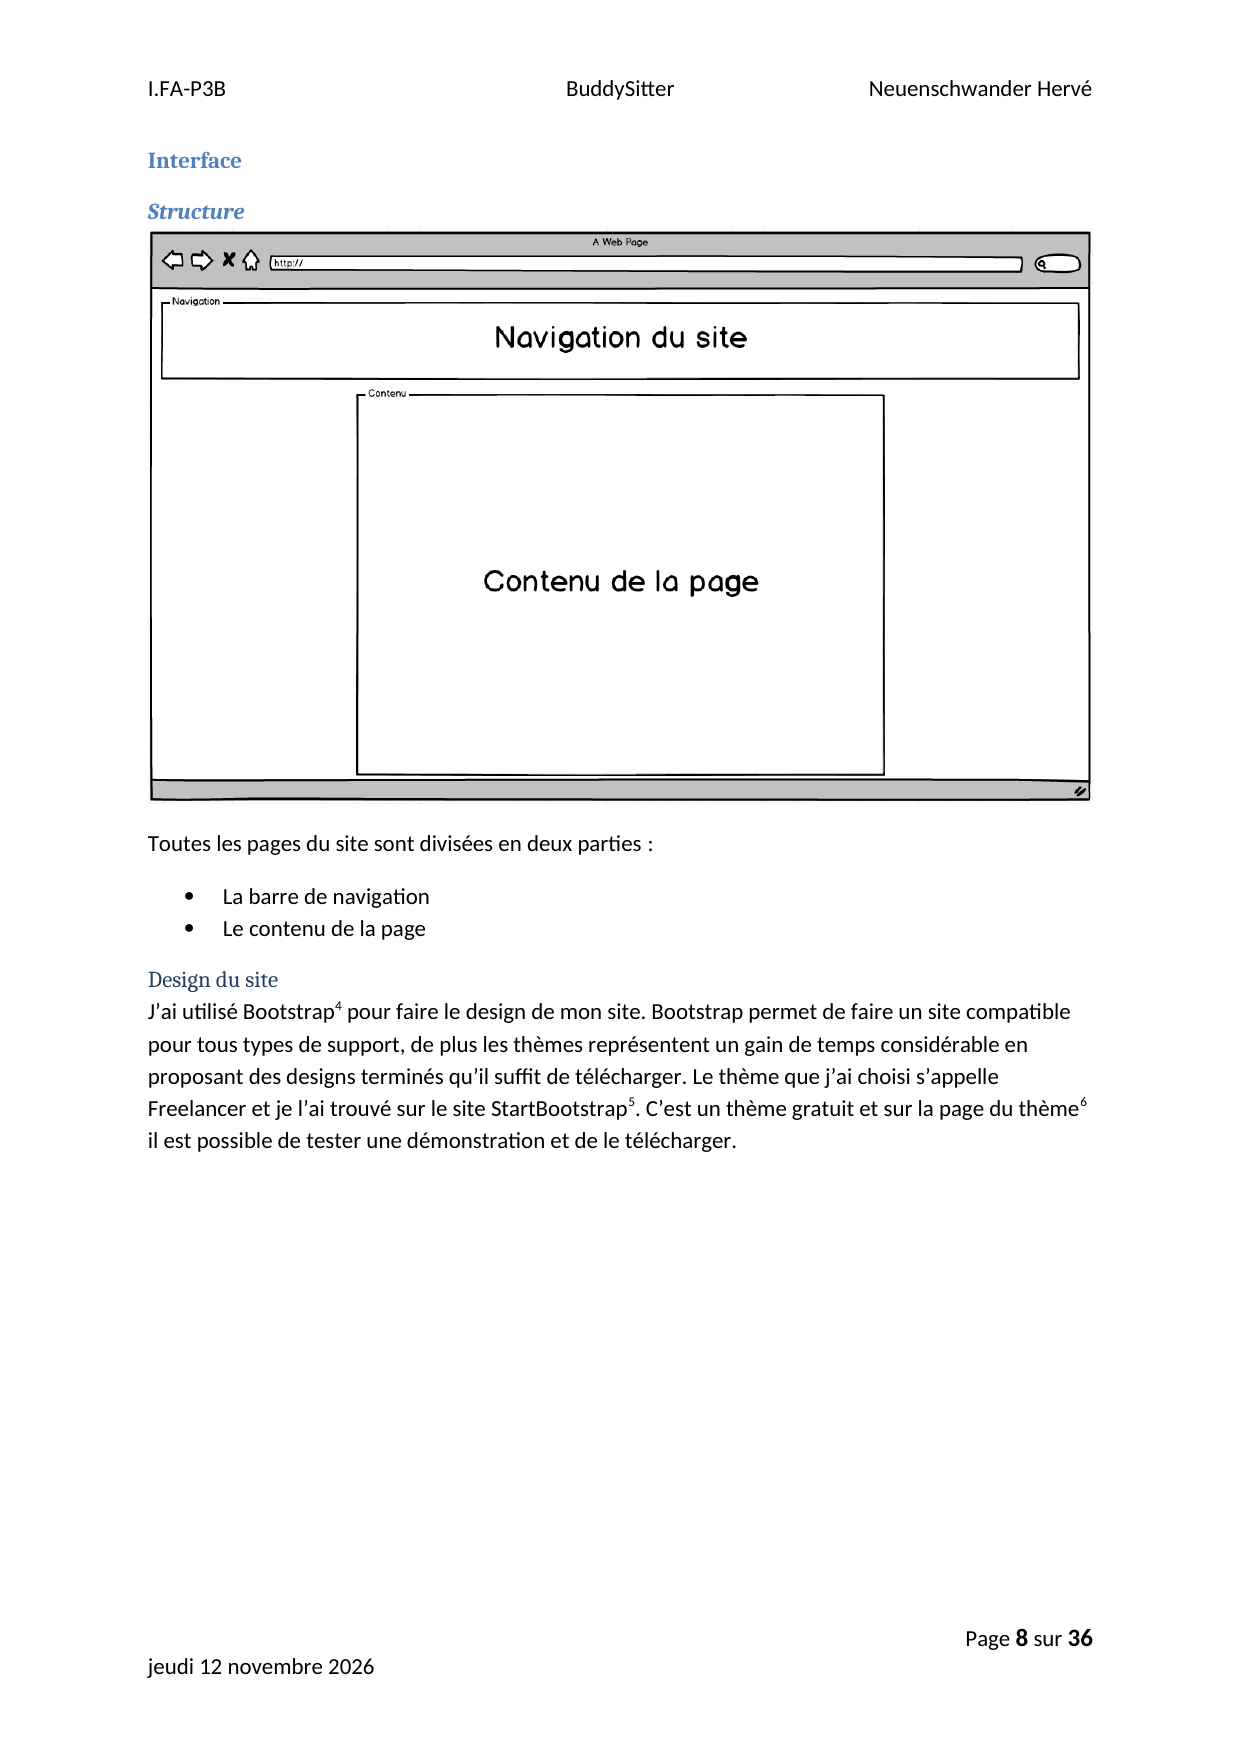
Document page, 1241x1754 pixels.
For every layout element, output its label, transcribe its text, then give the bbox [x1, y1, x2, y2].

subtitle Design du site [148, 967, 1093, 994]
text Toutes les pages du site sont divisées en deux parties : [148, 829, 1093, 857]
subtitle Structure [148, 199, 1093, 225]
picture [147, 228, 1093, 804]
list La barre de navigation [185, 882, 1093, 910]
list Le contenu de la page [185, 914, 1093, 942]
text J’ai utilisé Bootstrap pour faire le design de mon site. Bootstrap permet de faire un site compatible pour tous types de support, de plus les thèmes représentent un gain de temps considérable en proposant des designs terminés qu’il suffit de télécharger. Le thème que j’ai choisi s’appelle Freelancer et je l’ai trouvé sur le site StartBootstrap. C’est un thème gratuit et sur la page du thème il est possible de tester une démonstration et de le télécharger. [148, 997, 1093, 1154]
subtitle Interface [148, 148, 1093, 174]
